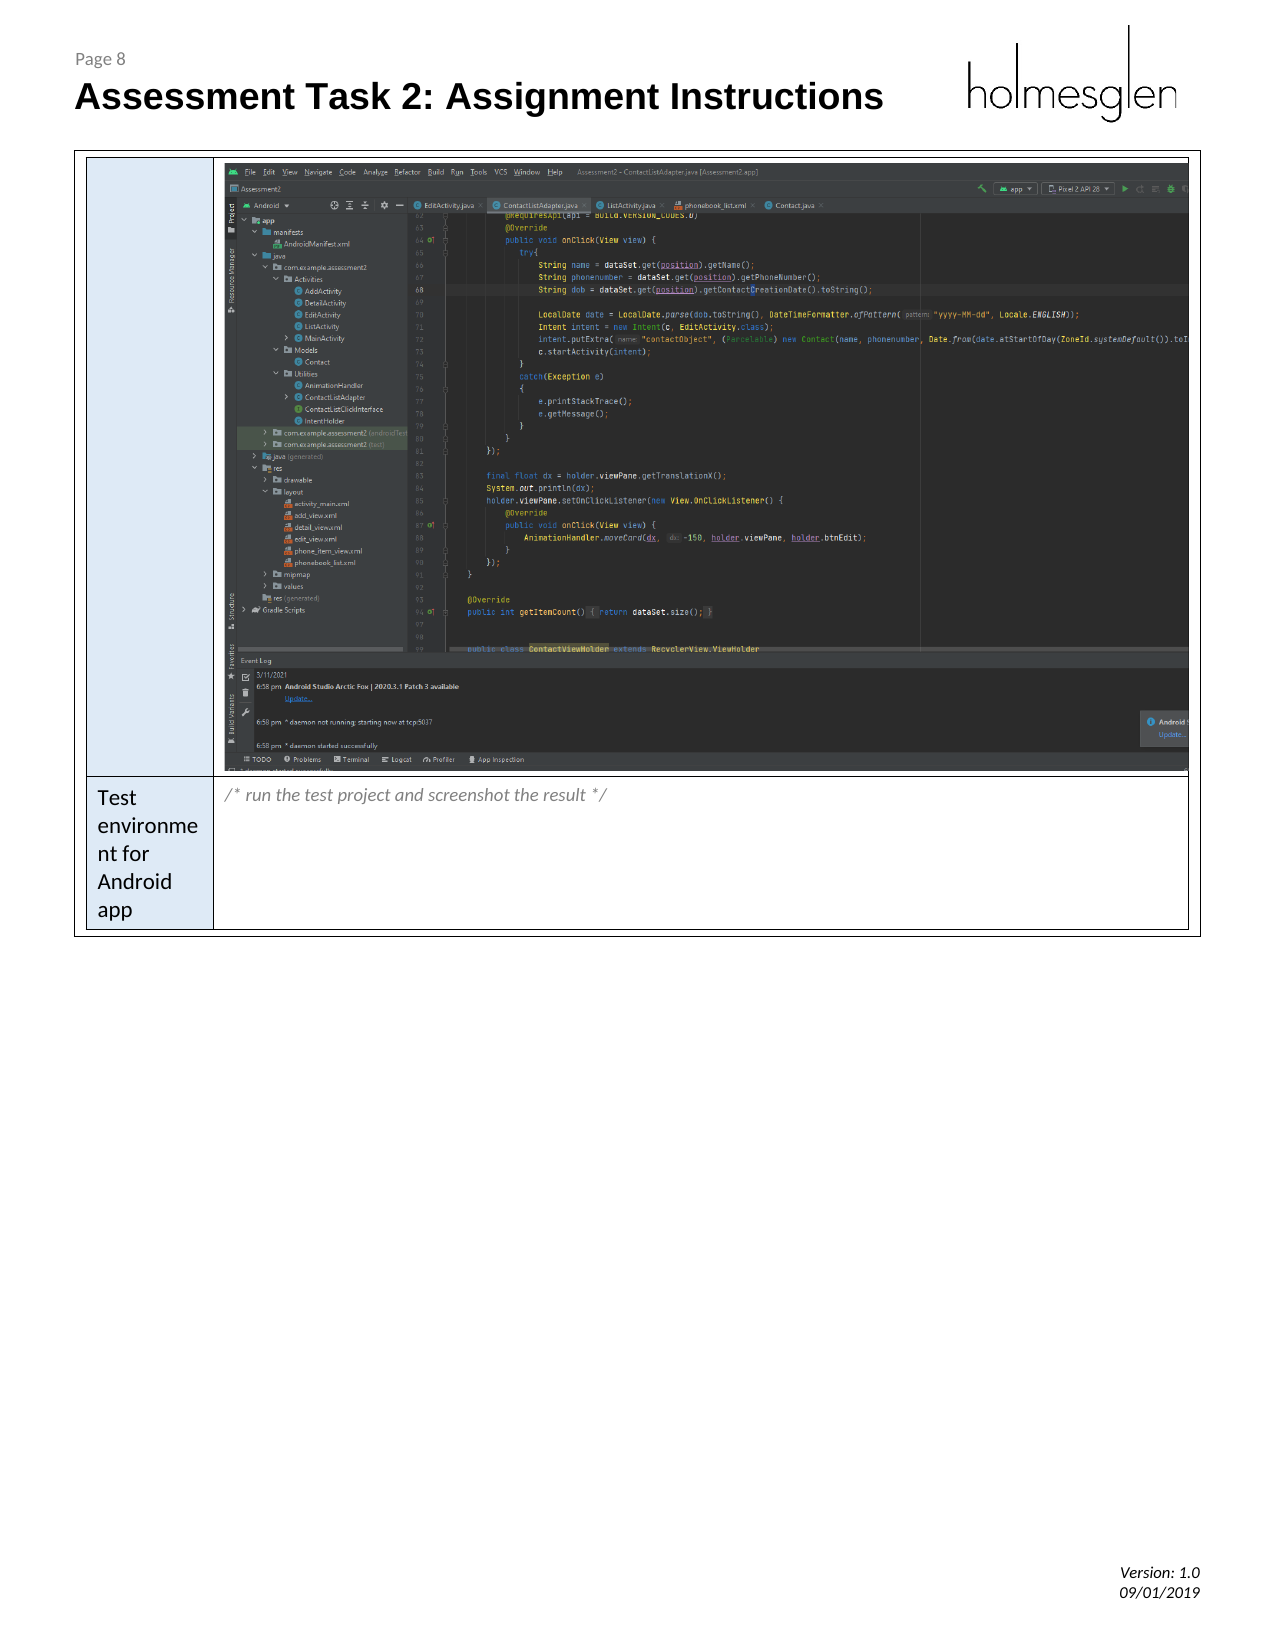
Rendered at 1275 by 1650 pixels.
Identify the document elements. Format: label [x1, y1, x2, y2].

picture [948, 25, 1177, 143]
table_cell [75, 151, 1200, 936]
picture [224, 163, 1189, 771]
